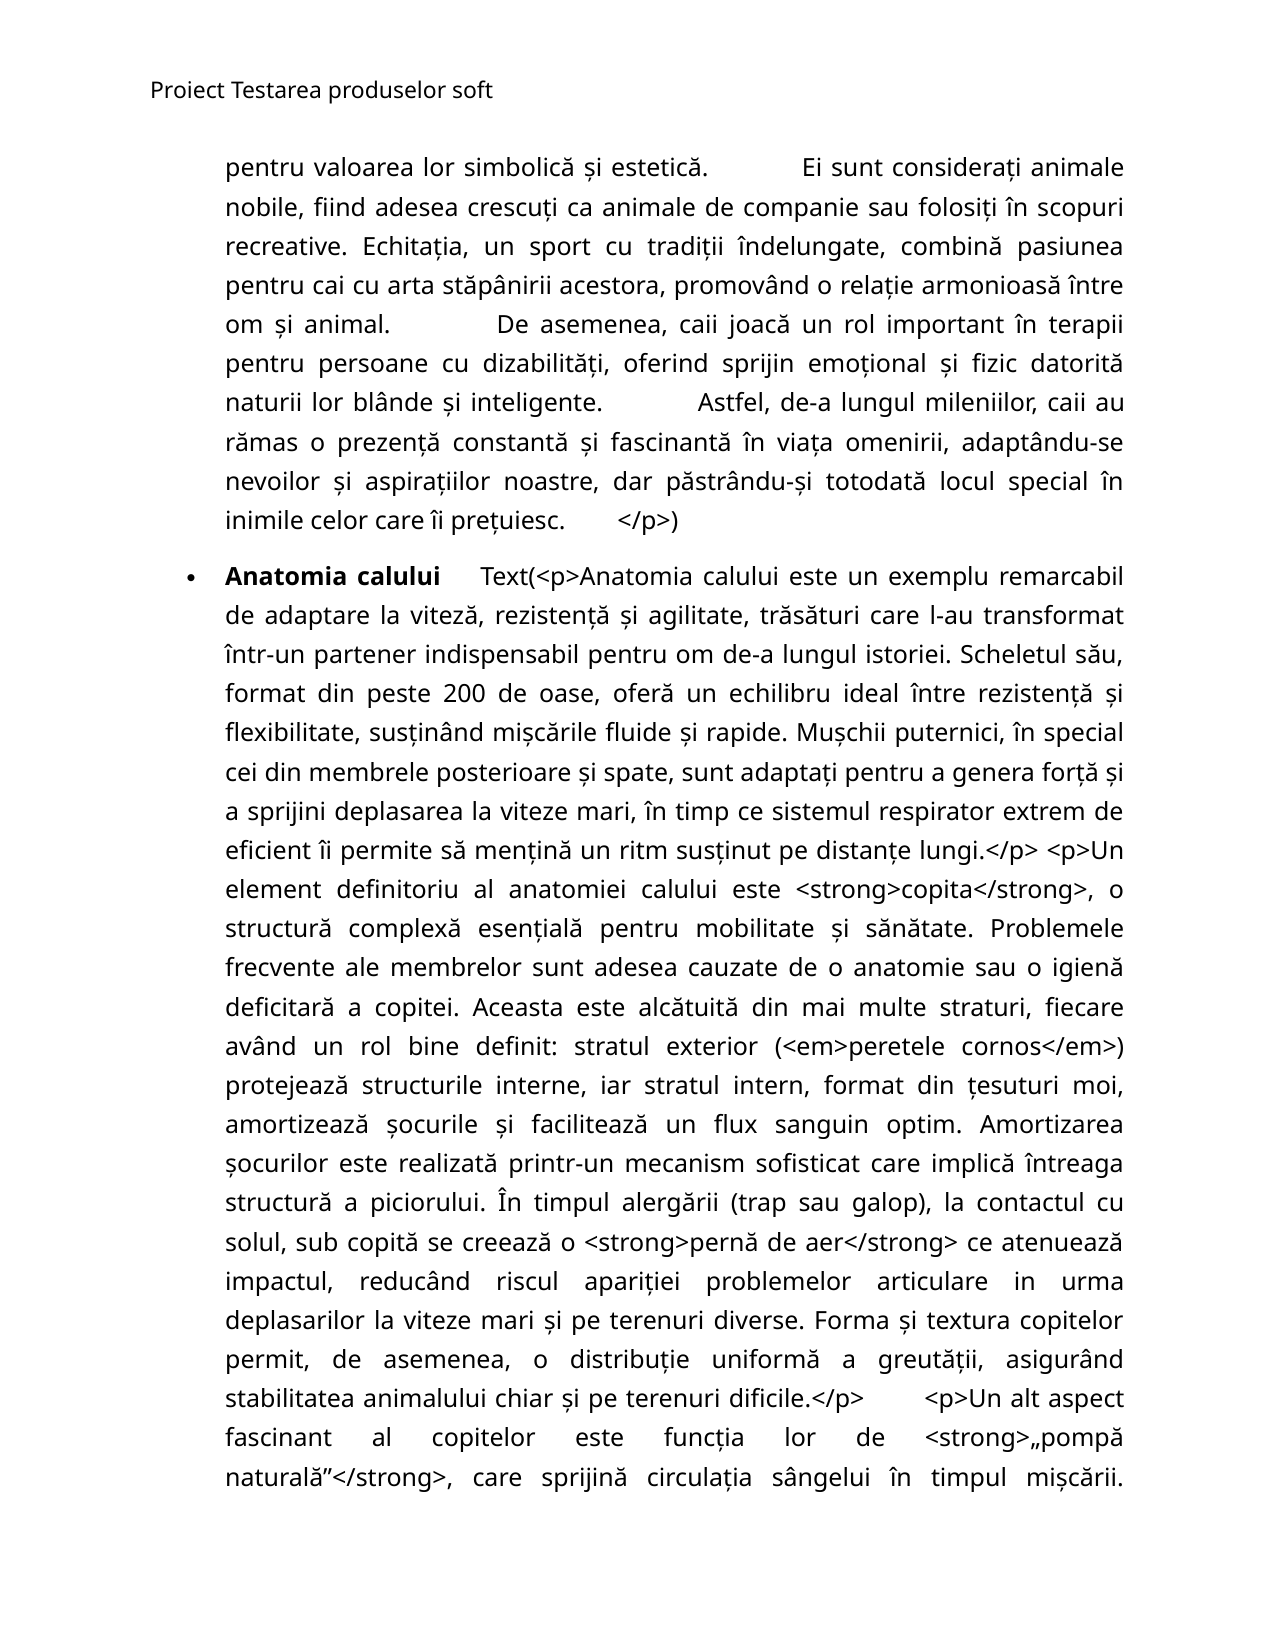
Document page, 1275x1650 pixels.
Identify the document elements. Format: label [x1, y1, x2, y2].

list [187, 558, 1125, 1493]
list [187, 150, 1125, 537]
